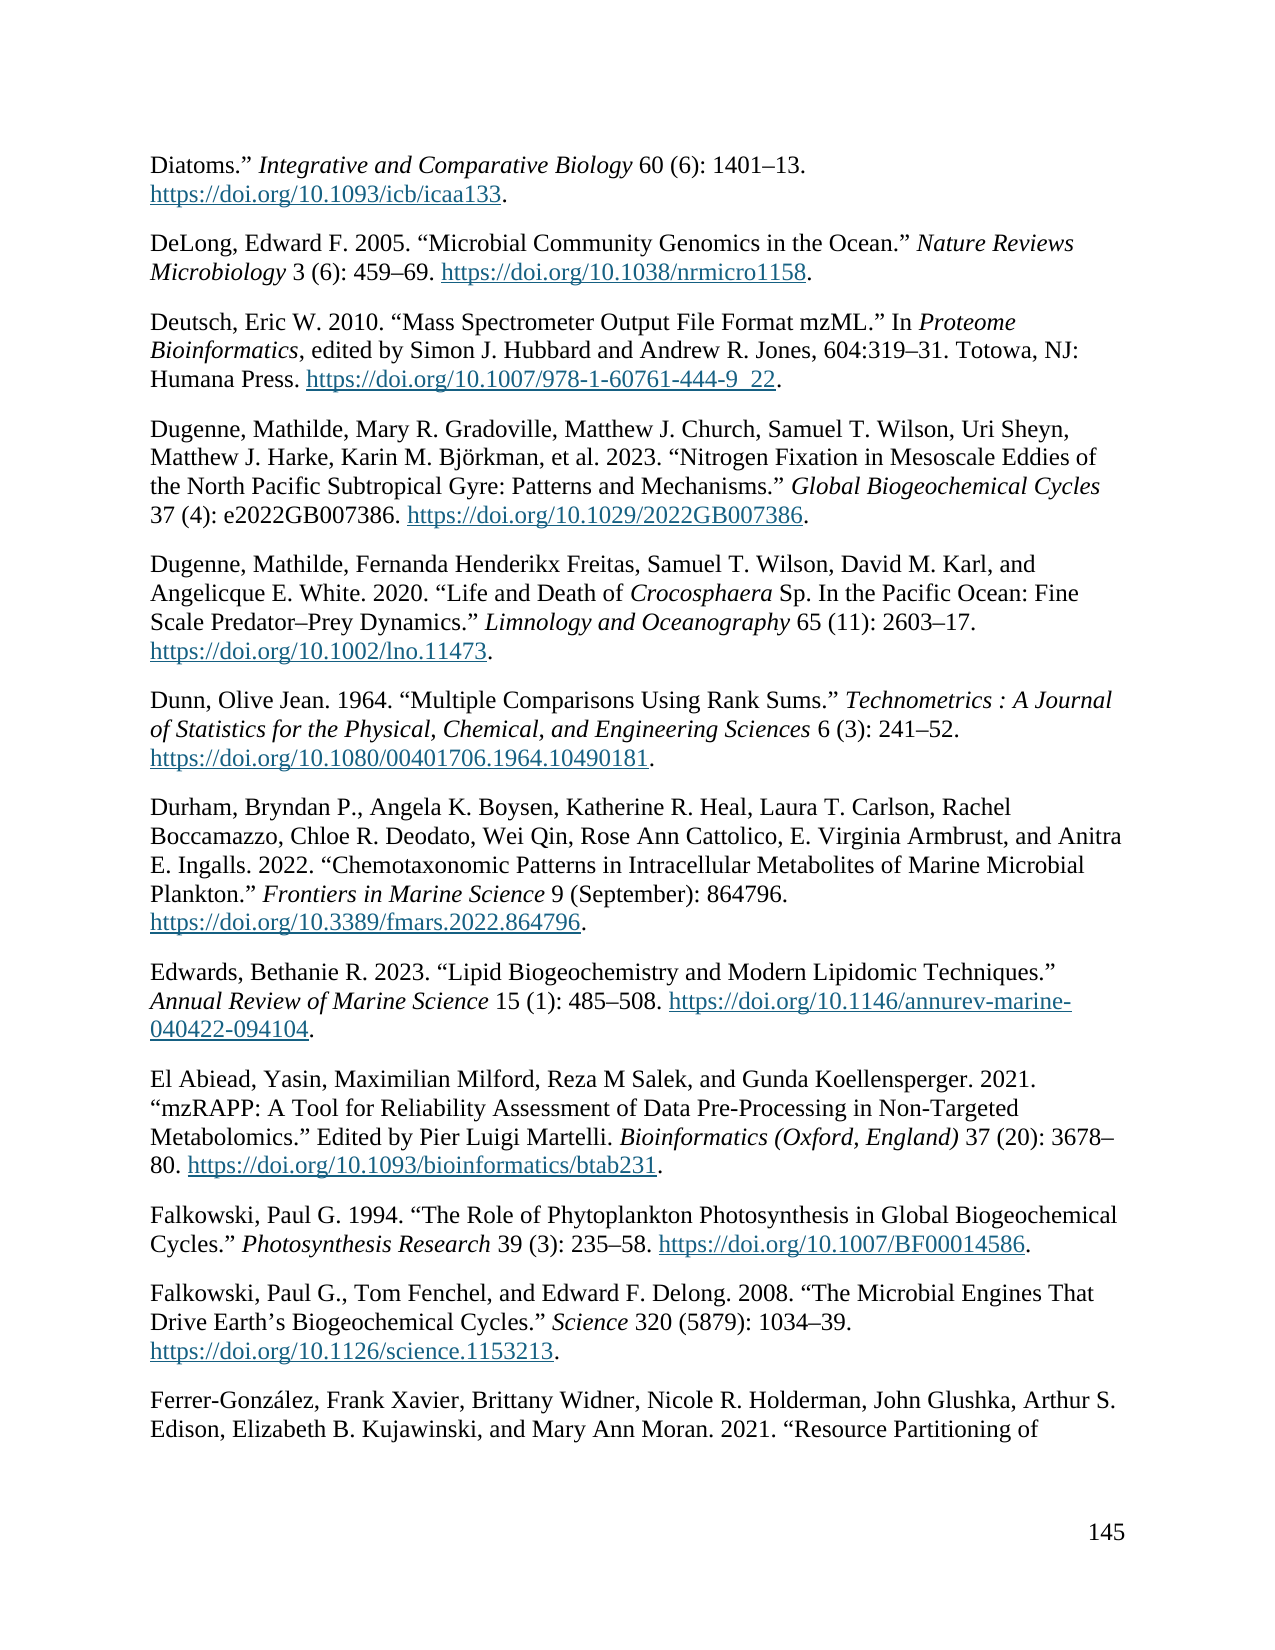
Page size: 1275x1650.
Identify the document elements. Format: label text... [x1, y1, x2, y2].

text Dugenne, Mathilde, Fernanda Henderikx Freitas, Samuel T. Wilson, David M. Karl, and Angelicque E. White. 2020. “Life and Death of Crocosphaera Sp. In the Pacific Ocean: Fine Scale Predator–Prey Dynamics.” Limnology and Oceanography 65 (11): 2603–17. https://doi.org/10.1002/lno.11473. [150, 549, 1125, 664]
text Durham, Bryndan P., Angela K. Boysen, Katherine R. Heal, Laura T. Carlson, Rachel Boccamazzo, Chloe R. Deodato, Wei Qin, Rose Ann Cattolico, E. Virginia Armbrust, and Anitra E. Ingalls. 2022. “Chemotaxonomic Patterns in Intracellular Metabolites of Marine Microbial Plankton.” Frontiers in Marine Science 9 (September): 864796. https://doi.org/10.3389/fmars.2022.864796. [150, 792, 1125, 936]
text Deutsch, Eric W. 2010. “Mass Spectrometer Output File Format mzML.” In Proteome Bioinformatics, edited by Simon J. Hubbard and Andrew R. Jones, 604:319–31. Totowa, NJ: Humana Press. https://doi.org/10.1007/978-1-60761-444-9_22. [150, 307, 1125, 393]
text Falkowski, Paul G., Tom Fenchel, and Edward F. Delong. 2008. “The Microbial Engines That Drive Earth’s Biogeochemical Cycles.” Science 320 (5879): 1034–39. https://doi.org/10.1126/science.1153213. [150, 1278, 1125, 1364]
text DeLong, Edward F. 2005. “Microbial Community Genomics in the Ocean.” Nature Reviews Microbiology 3 (6): 459–69. https://doi.org/10.1038/nrmicro1158. [150, 228, 1125, 286]
text Dunn, Olive Jean. 1964. “Multiple Comparisons Using Rank Sums.” Technometrics : A Journal of Statistics for the Physical, Chemical, and Engineering Sciences 6 (3): 241–52. https://doi.org/10.1080/00401706.1964.10490181. [150, 685, 1125, 772]
text Dugenne, Mathilde, Mary R. Gradoville, Matthew J. Church, Samuel T. Wilson, Uri Sheyn, Matthew J. Harke, Karin M. Björkman, et al. 2023. “Nitrogen Fixation in Mesoscale Eddies of the North Pacific Subtropical Gyre: Patterns and Mechanisms.” Global Biogeochemical Cycles 37 (4): e2022GB007386. https://doi.org/10.1029/2022GB007386. [150, 414, 1125, 529]
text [150, 1385, 1125, 1443]
text El Abiead, Yasin, Maximilian Milford, Reza M Salek, and Gunda Koellensperger. 2021. “mzRAPP: A Tool for Reliability Assessment of Data Pre-Processing in Non-Targeted Metabolomics.” Edited by Pier Luigi Martelli. Bioinformatics (Oxford, England) 37 (20): 3678–80. https://doi.org/10.1093/bioinformatics/btab231. [150, 1064, 1125, 1179]
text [150, 150, 1125, 207]
text Edwards, Bethanie R. 2023. “Lipid Biogeochemistry and Modern Lipidomic Techniques.” Annual Review of Marine Science 15 (1): 485–508. https://doi.org/10.1146/annurev-marine-040422-094104. [150, 957, 1125, 1043]
text Falkowski, Paul G. 1994. “The Role of Phytoplankton Photosynthesis in Global Biogeochemical Cycles.” Photosynthesis Research 39 (3): 235–58. https://doi.org/10.1007/BF00014586. [150, 1200, 1125, 1257]
